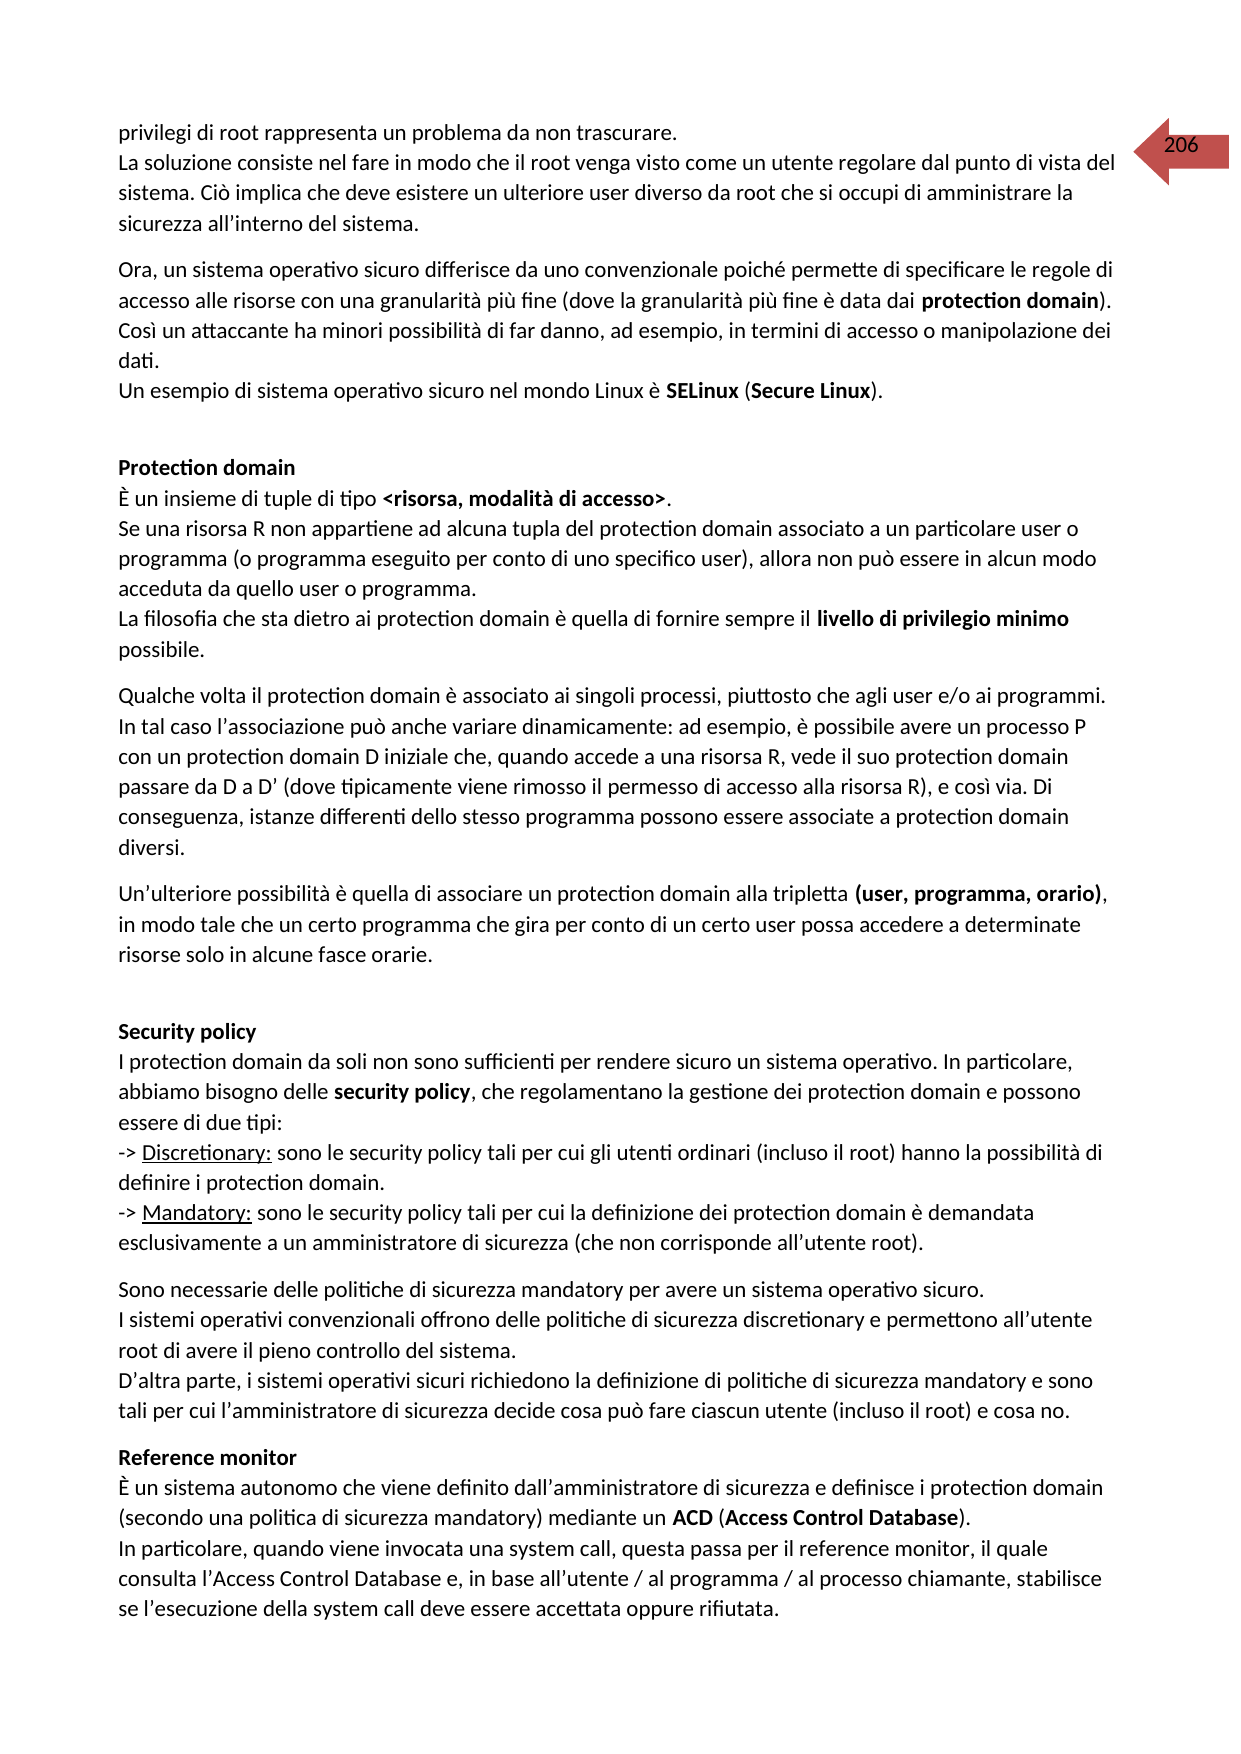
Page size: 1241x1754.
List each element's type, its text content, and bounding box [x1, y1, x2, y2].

text Ora, un sistema operativo sicuro differisce da uno convenzionale poiché permette di specificare le regole di accesso alle risorse con una granularità più fine (dove la granularità più fine è data dai protection domain). Così un attaccante ha minori possibilità di far danno, ad esempio, in termini di accesso o manipolazione dei dati. Un esempio di sistema operativo sicuro nel mondo Linux è SELinux (Secure Linux). [118, 256, 1122, 404]
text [118, 118, 1122, 237]
text Protection domain È un insieme di tuple di tipo <risorsa, modalità di accesso>. Se una risorsa R non appartiene ad alcuna tupla del protection domain associato a un particolare user o programma (o programma eseguito per conto di uno specifico user), allora non può essere in alcun modo acceduta da quello user o programma. La filosofia che sta dietro ai protection domain è quella di fornire sempre il livello di privilegio minimo possibile. [118, 423, 1122, 663]
text Qualche volta il protection domain è associato ai singoli processi, piuttosto che agli user e/o ai programmi. In tal caso l’associazione può anche variare dinamicamente: ad esempio, è possibile avere un processo P con un protection domain D iniziale che, quando accede a una risorsa R, vede il suo protection domain passare da D a D’ (dove tipicamente viene rimosso il permesso di accesso alla risorsa R), e così via. Di conseguenza, istanze differenti dello stesso programma possono essere associate a protection domain diversi. [118, 682, 1122, 861]
text Security policy I protection domain da soli non sono sufficienti per rendere sicuro un sistema operativo. In particolare, abbiamo bisogno delle security policy, che regolamentano la gestione dei protection domain e possono essere di due tipi: -> Discretionary: sono le security policy tali per cui gli utenti ordinari (incluso il root) hanno la possibilità di definire i protection domain. -> Mandatory: sono le security policy tali per cui la definizione dei protection domain è demandata esclusivamente a un amministratore di sicurezza (che non corrisponde all’utente root). [118, 987, 1122, 1257]
text Reference monitor È un sistema autonomo che viene definito dall’amministratore di sicurezza e definisce i protection domain (secondo una politica di sicurezza mandatory) mediante un ACD (Access Control Database). In particolare, quando viene invocata una system call, questa passa per il reference monitor, il quale consulta l’Access Control Database e, in base all’utente / al programma / al processo chiamante, stabilisce se l’esecuzione della system call deve essere accettata oppure rifiutata. [118, 1443, 1122, 1622]
text Sono necessarie delle politiche di sicurezza mandatory per avere un sistema operativo sicuro. I sistemi operativi convenzionali offrono delle politiche di sicurezza discretionary e permettono all’utente root di avere il pieno controllo del sistema. D’altra parte, i sistemi operativi sicuri richiedono la definizione di politiche di sicurezza mandatory e sono tali per cui l’amministratore di sicurezza decide cosa può fare ciascun utente (incluso il root) e cosa no. [118, 1275, 1122, 1424]
text Un’ulteriore possibilità è quella di associare un protection domain alla tripletta (user, programma, orario), in modo tale che un certo programma che gira per conto di un certo user possa accedere a determinate risorse solo in alcune fasce orarie. [118, 879, 1122, 968]
